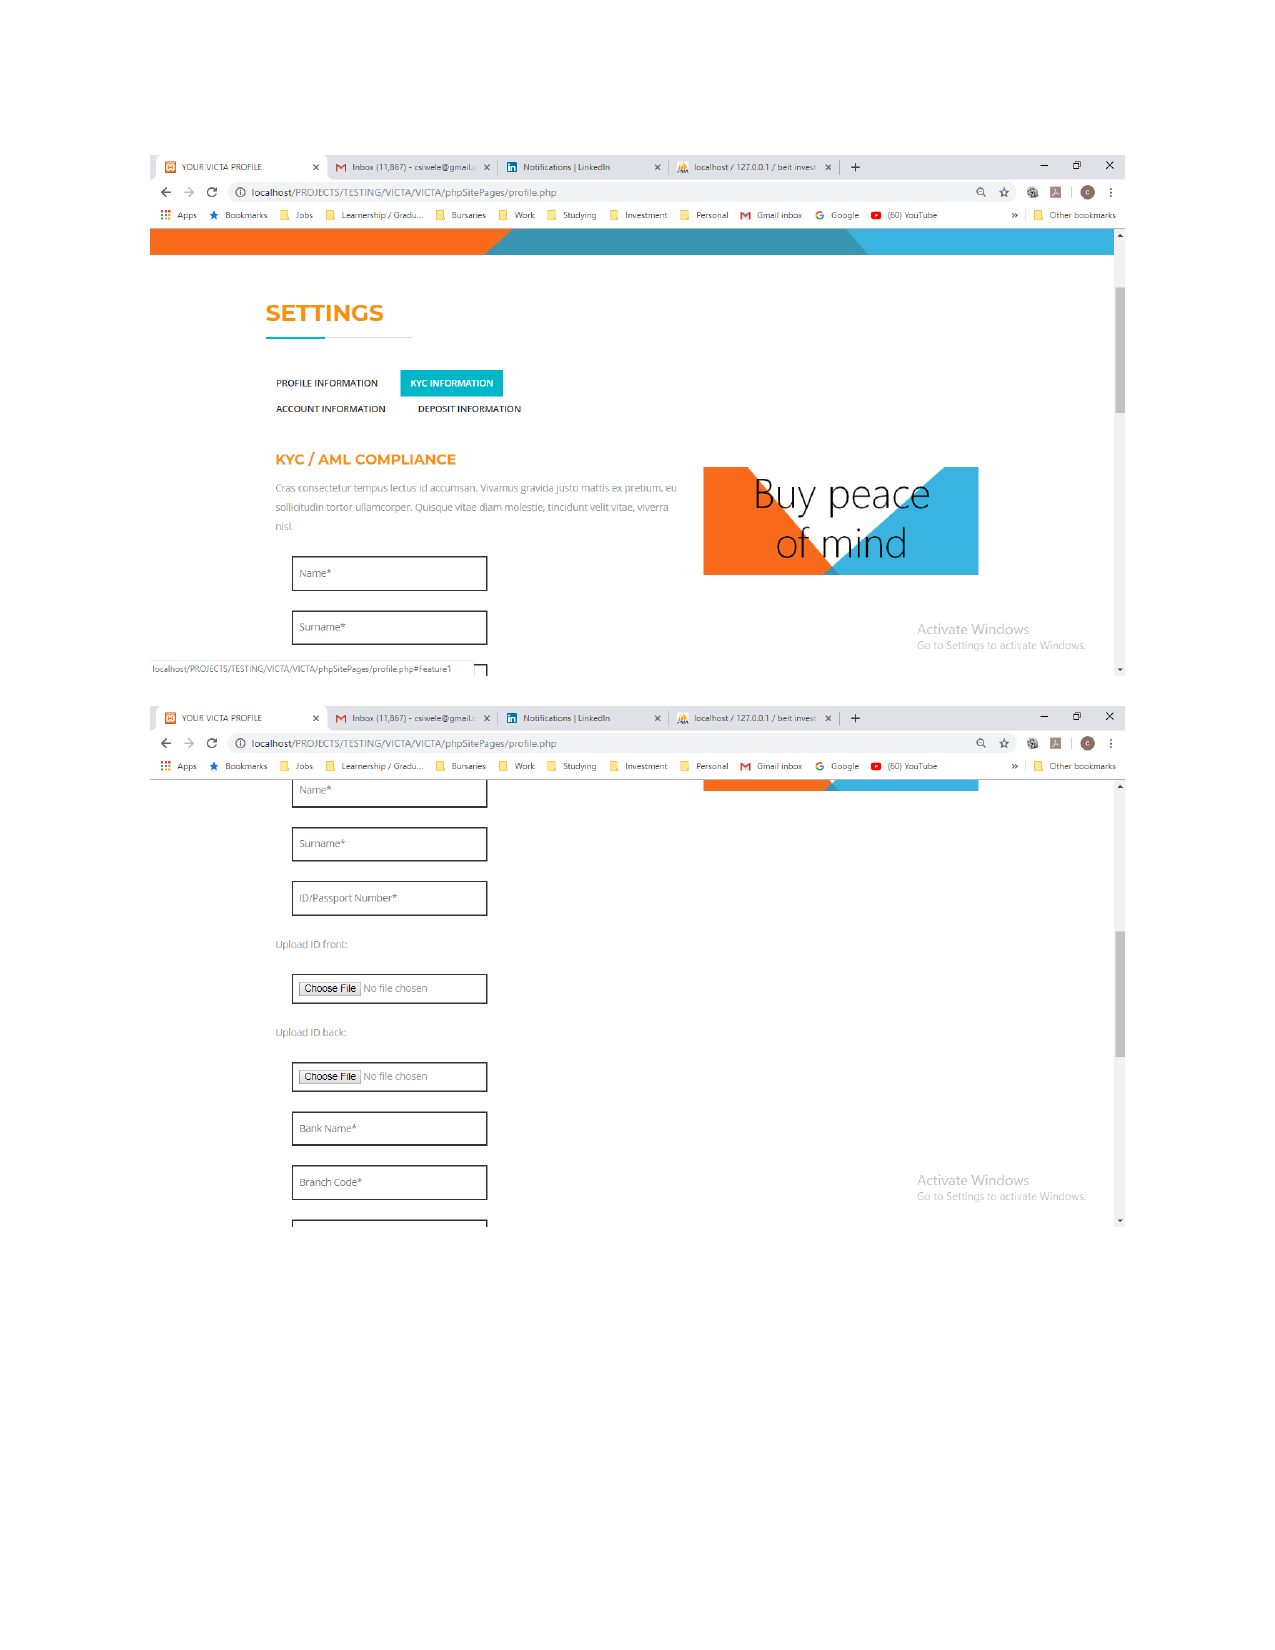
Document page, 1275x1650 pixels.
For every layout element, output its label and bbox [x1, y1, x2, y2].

picture [150, 700, 1125, 1227]
picture [150, 150, 1125, 676]
